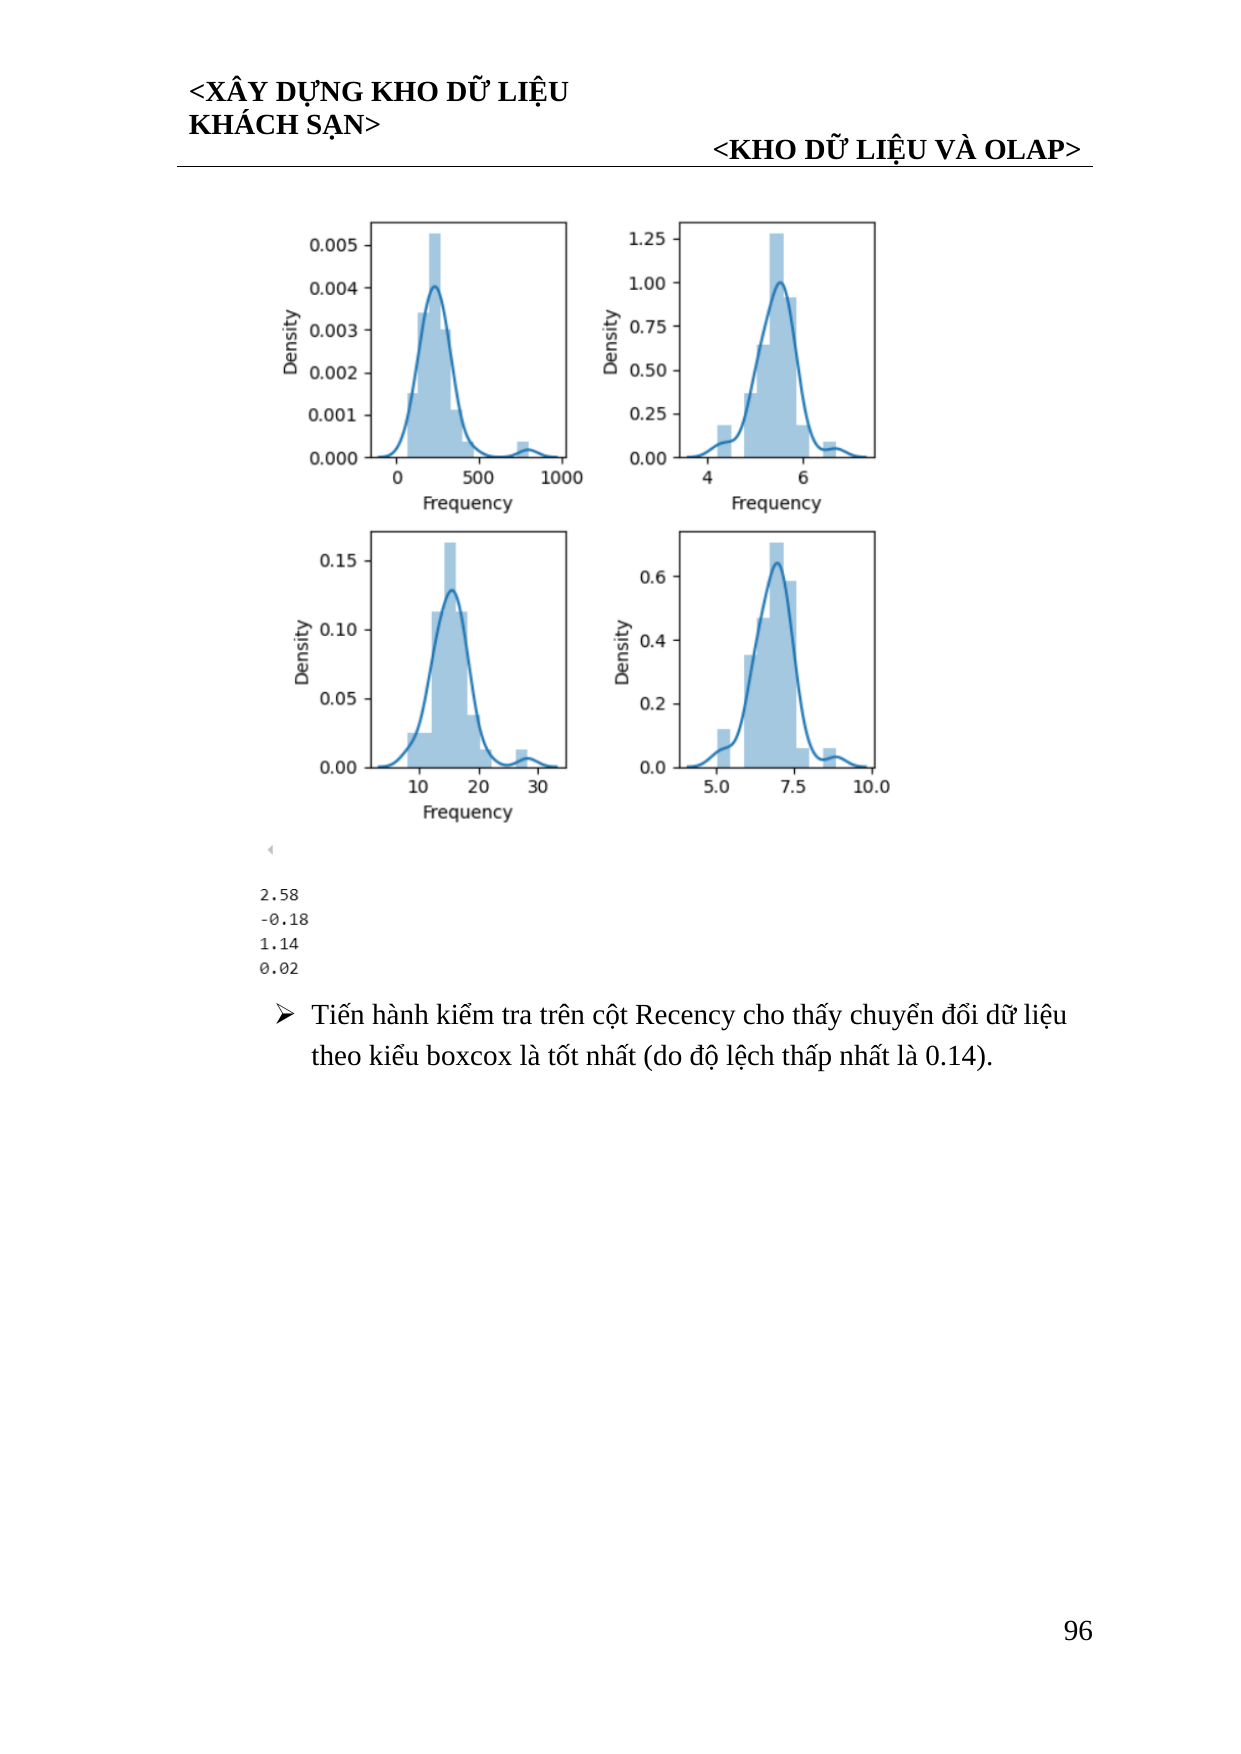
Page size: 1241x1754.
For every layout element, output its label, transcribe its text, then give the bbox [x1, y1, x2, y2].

list Tiến hành kiểm tra trên cột Recency cho thấy chuyển đổi dữ liệu theo kiểu boxcox là tốt nhất (do độ lệch thấp nhất là 0.14). [274, 997, 1092, 1071]
picture [236, 200, 991, 983]
